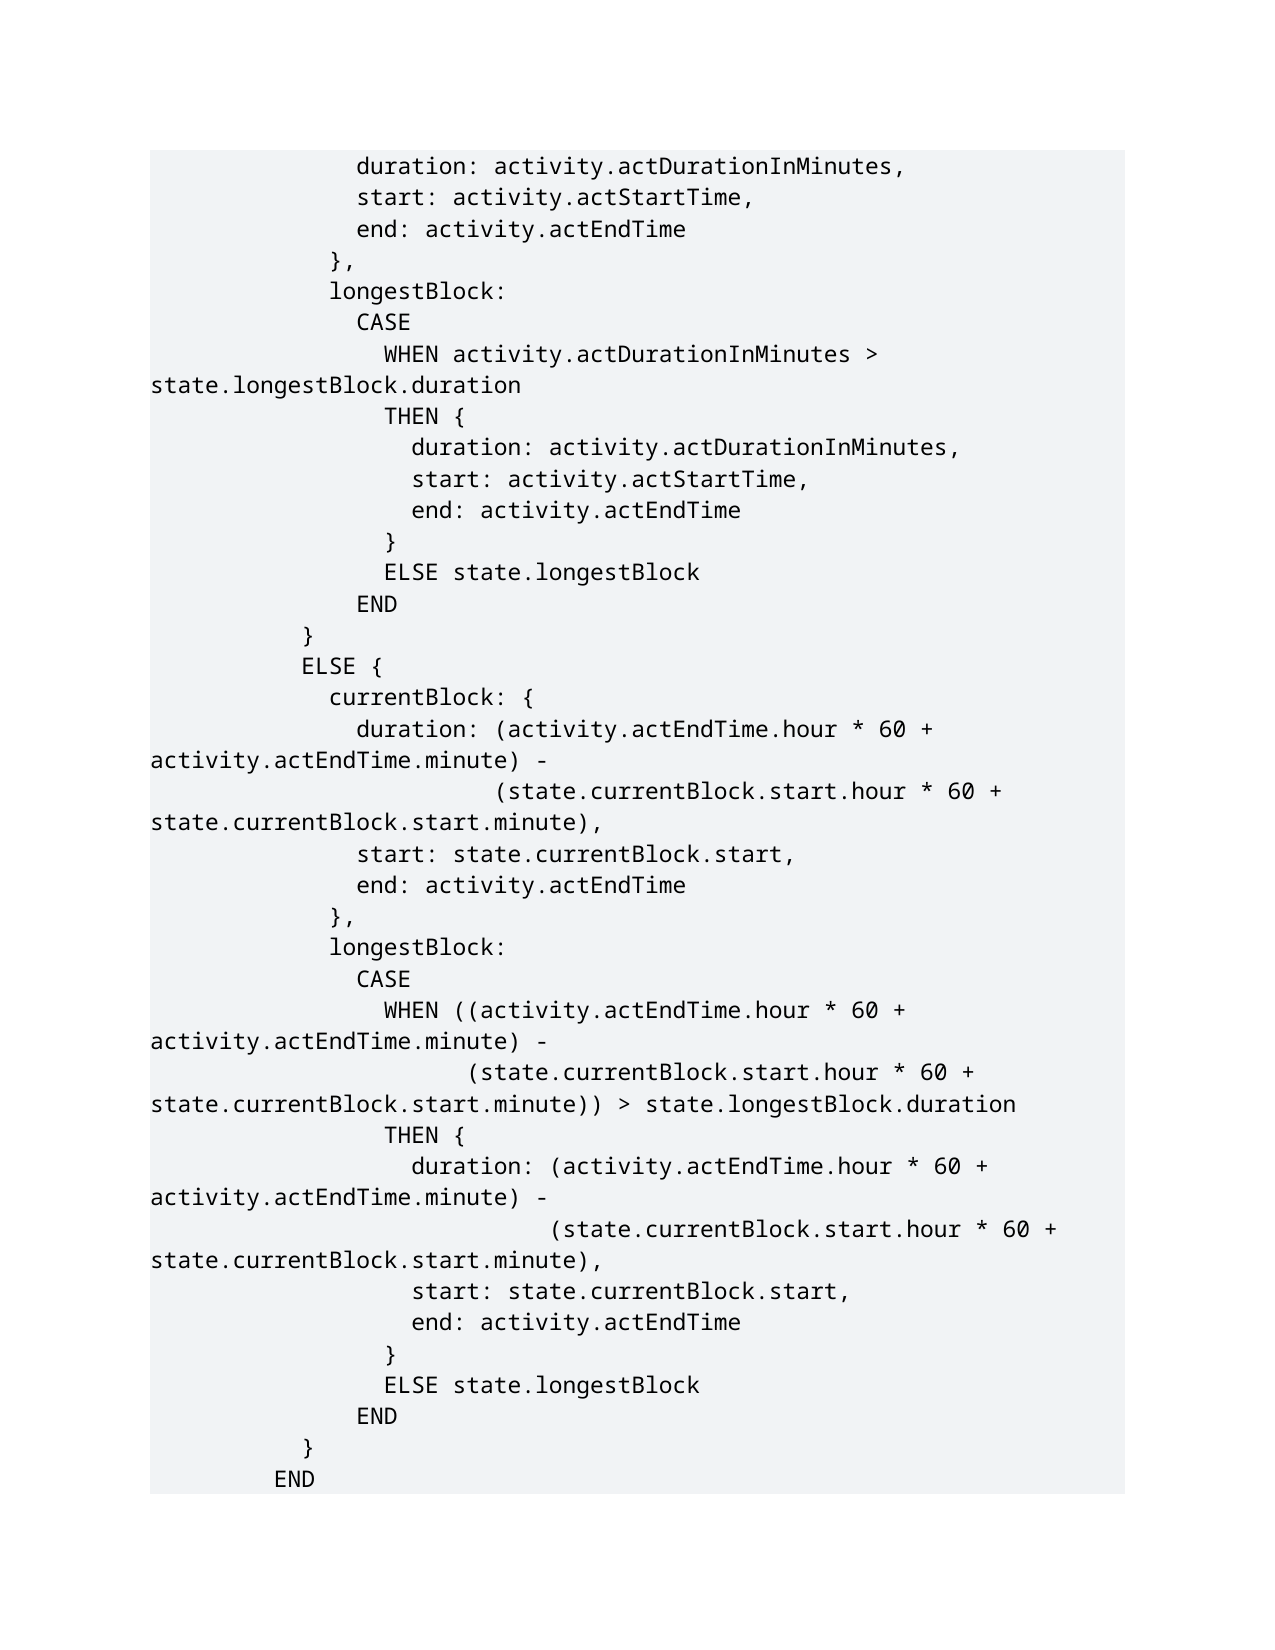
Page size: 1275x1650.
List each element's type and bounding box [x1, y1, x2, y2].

text [150, 150, 1125, 1494]
